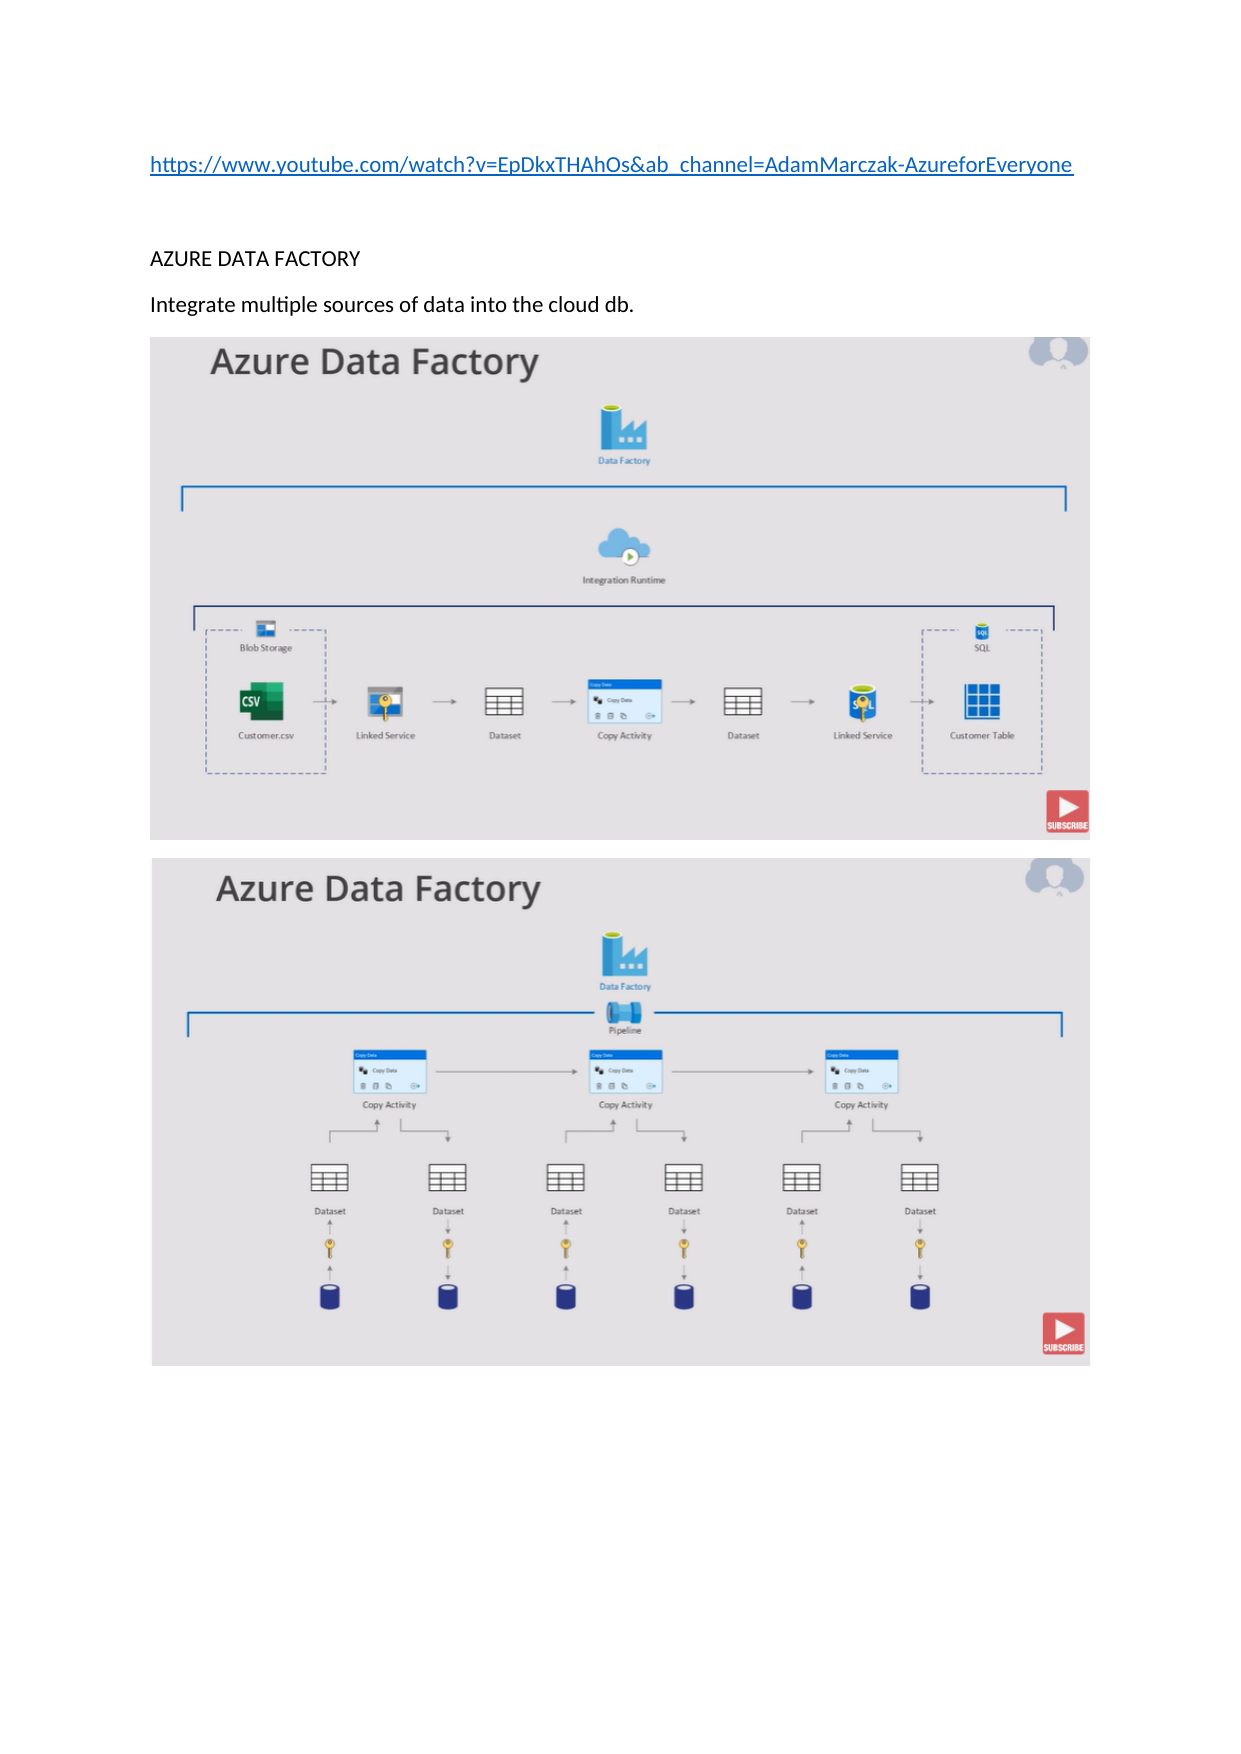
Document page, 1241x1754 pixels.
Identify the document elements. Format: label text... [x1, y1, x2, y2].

text Integrate multiple sources of data into the cloud db. [150, 291, 1090, 319]
text AZURE DATA FACTORY [150, 244, 1090, 272]
text https://www.youtube.com/watch?v=EpDkxTHAhOs&ab_channel=AdamMarczak-AzureforEveryone [150, 150, 1090, 178]
picture [150, 858, 1091, 1366]
picture [150, 337, 1091, 840]
